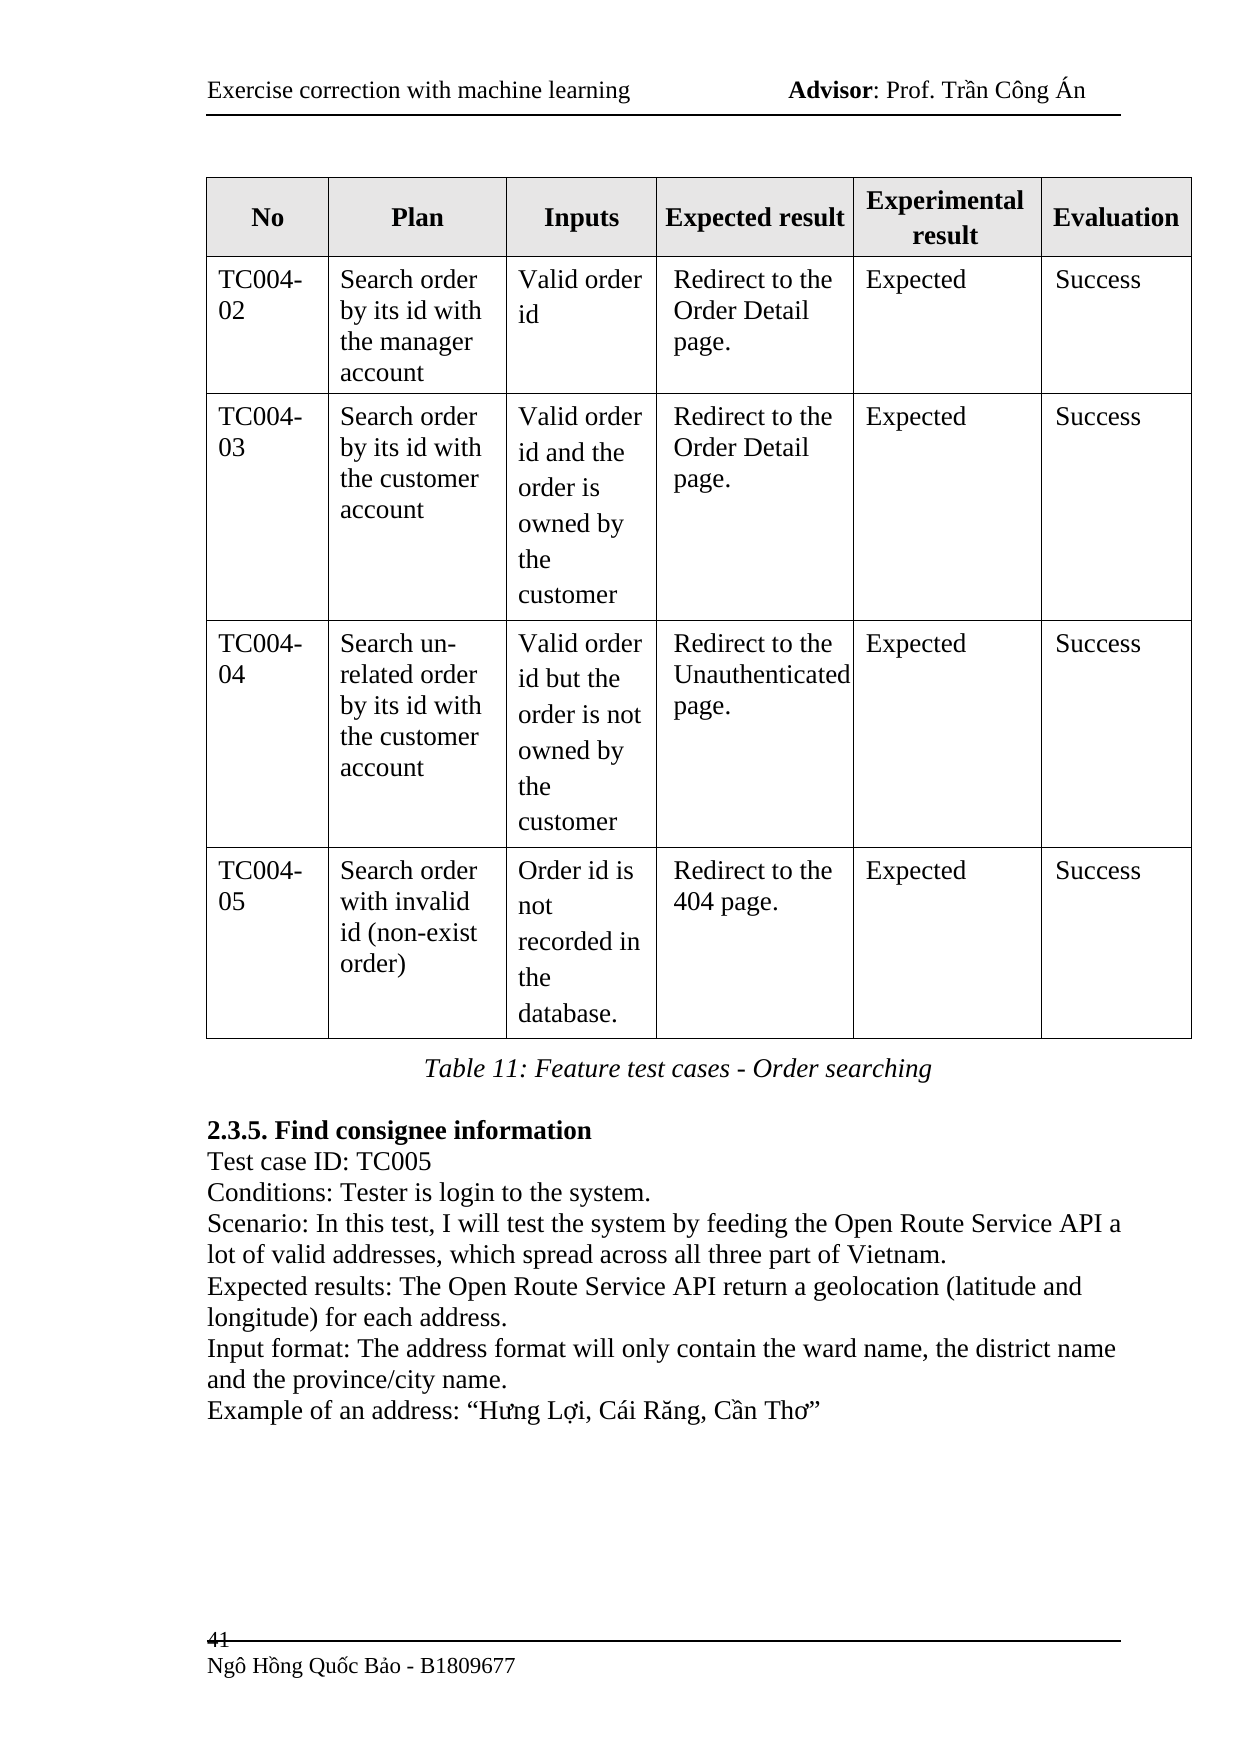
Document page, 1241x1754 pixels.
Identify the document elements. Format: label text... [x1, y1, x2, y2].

table_cell Valid order id but the order is not owned by the customer [507, 621, 656, 847]
text Conditions: Tester is login to the system. [207, 1176, 1122, 1207]
text Expected results: The Open Route Service API return a geolocation (latitude and longitude) for each address. [207, 1270, 1122, 1332]
table_cell Order id is not recorded in the database. [507, 848, 656, 1038]
text Test case ID: TC005 [207, 1145, 1122, 1176]
table_cell Success [1042, 848, 1191, 1038]
table_cell Redirect to the 404 page. [657, 848, 853, 1038]
text 2.3.5. Find consignee information [207, 1114, 1122, 1145]
table_cell Redirect to the Unauthenticated page. [657, 621, 853, 847]
table_header Experimental result [854, 178, 1041, 256]
text Scenario: In this test, I will test the system by feeding the Open Route Service API a lot of valid addresses, which spread across all three part of Vietnam. [207, 1207, 1122, 1270]
table_header Evaluation [1042, 178, 1191, 256]
table_header Plan [329, 178, 506, 256]
table_cell TC004-05 [207, 848, 328, 1038]
table_cell Valid order id [507, 257, 656, 393]
table_cell Search order by its id with the manager account [329, 257, 506, 393]
text Input format: The address format will only contain the ward name, the district name and the province/city name. [207, 1332, 1122, 1394]
table_cell Expected [854, 394, 1041, 620]
table_cell TC004-03 [207, 394, 328, 620]
table_cell Redirect to the Order Detail page. [657, 257, 853, 393]
table_header No [207, 178, 328, 256]
table_cell Success [1042, 394, 1191, 620]
table_header Inputs [507, 178, 656, 256]
table_cell Expected [854, 848, 1041, 1038]
table_header Expected result [657, 178, 853, 256]
table_cell Search order with invalid id (non-exist order) [329, 848, 506, 1038]
table_cell Expected [854, 257, 1041, 393]
table_cell TC004-04 [207, 621, 328, 847]
table_cell Search un-related order by its id with the customer account [329, 621, 506, 847]
table_cell Redirect to the Order Detail page. [657, 394, 853, 620]
table_cell Expected [854, 621, 1041, 847]
table_cell TC004-02 [207, 257, 328, 393]
table_cell Valid order id and the order is owned by the customer [507, 394, 656, 620]
table_cell Search order by its id with the customer account [329, 394, 506, 620]
table_cell Success [1042, 257, 1191, 393]
table_cell Success [1042, 621, 1191, 847]
text Example of an address: “Hưng Lợi, Cái Răng, Cần Thơ” [207, 1394, 1122, 1425]
